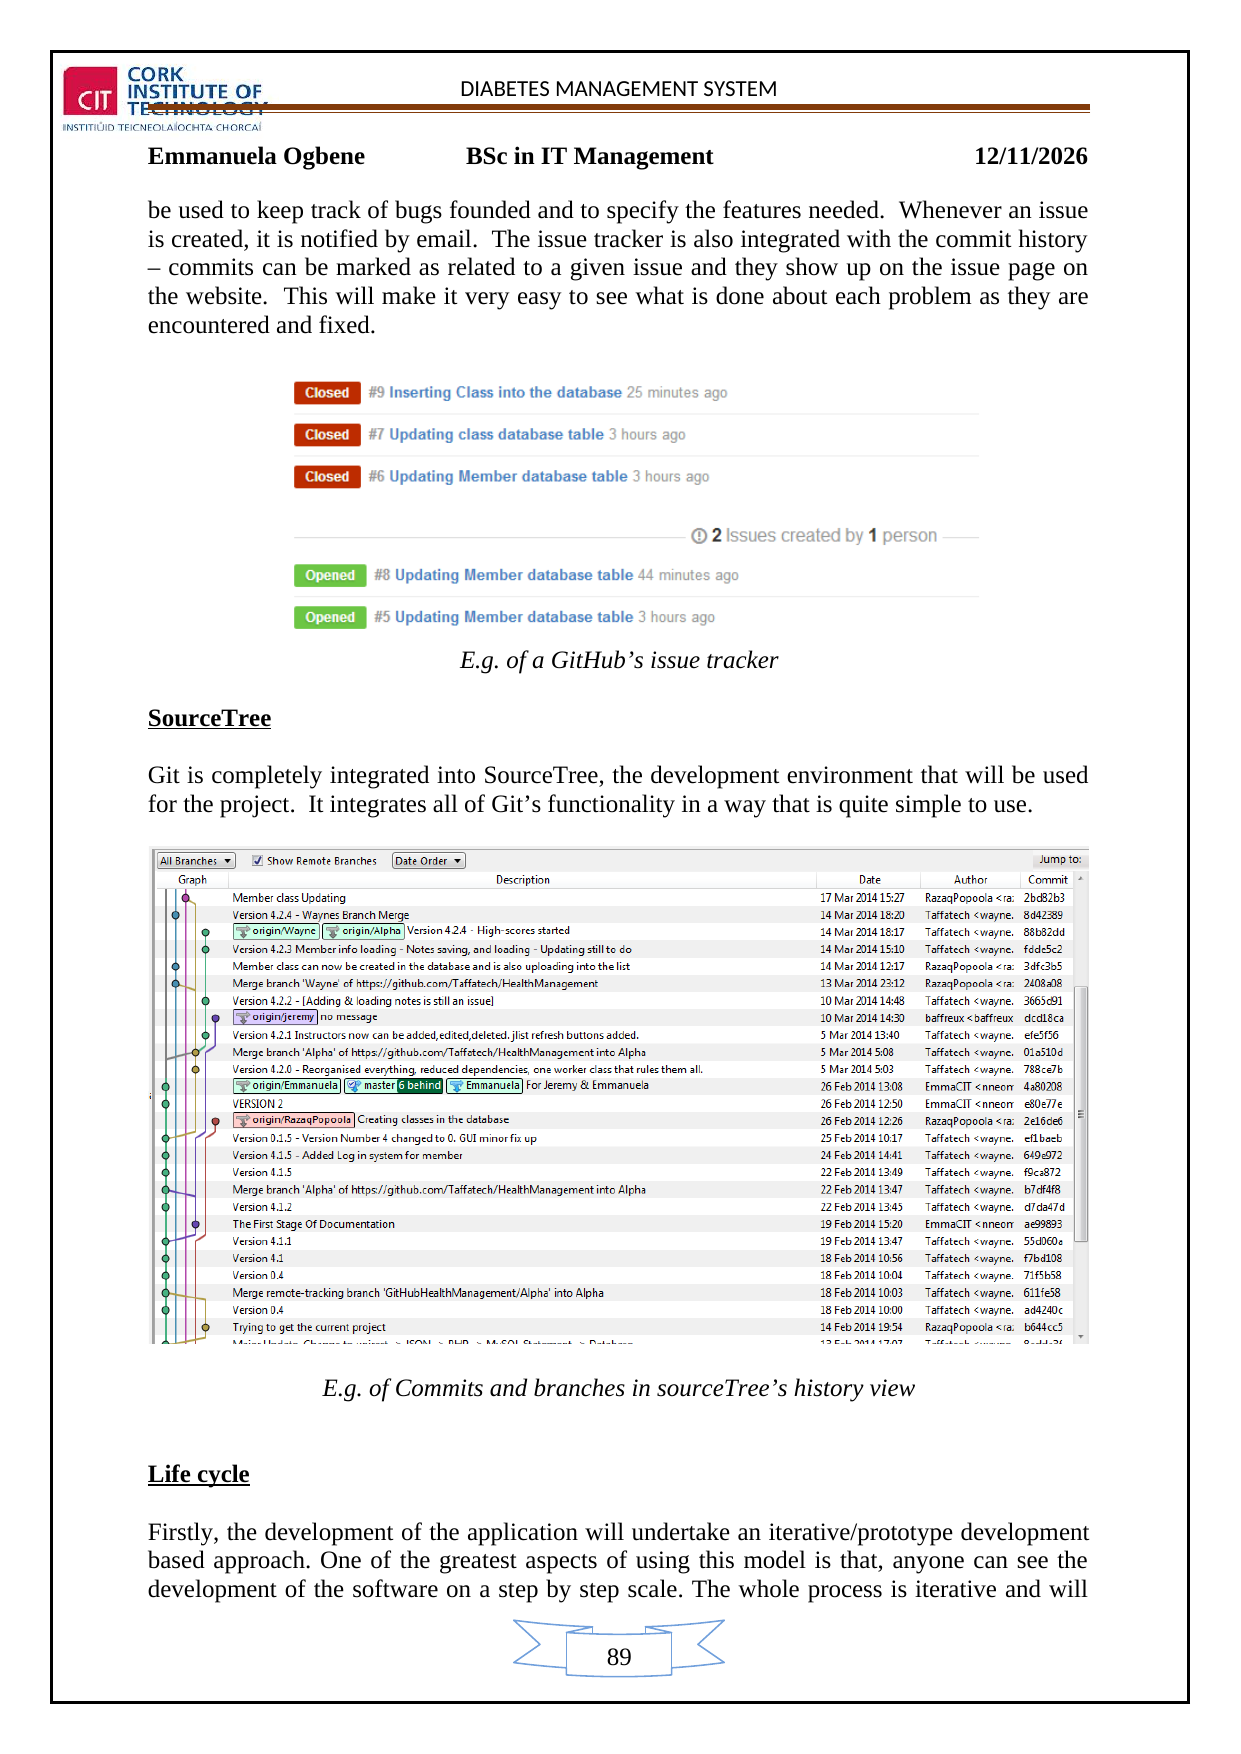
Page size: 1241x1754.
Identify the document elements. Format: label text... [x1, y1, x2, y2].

text SourceTree [148, 703, 1090, 731]
text E.g. of a GitHub’s issue tracker [148, 645, 1090, 674]
picture [258, 367, 980, 646]
text Life cycle [148, 1459, 1090, 1488]
text Git is completely integrated into SourceTree, the development environment that will be used for the project. It integrates all of Git’s functionality in a way that is quite simple to use. [148, 760, 1090, 818]
text E.g. of Commits and branches in sourceTree’s history view [148, 1373, 1090, 1402]
picture [53, 53, 279, 146]
picture [148, 846, 1089, 1344]
